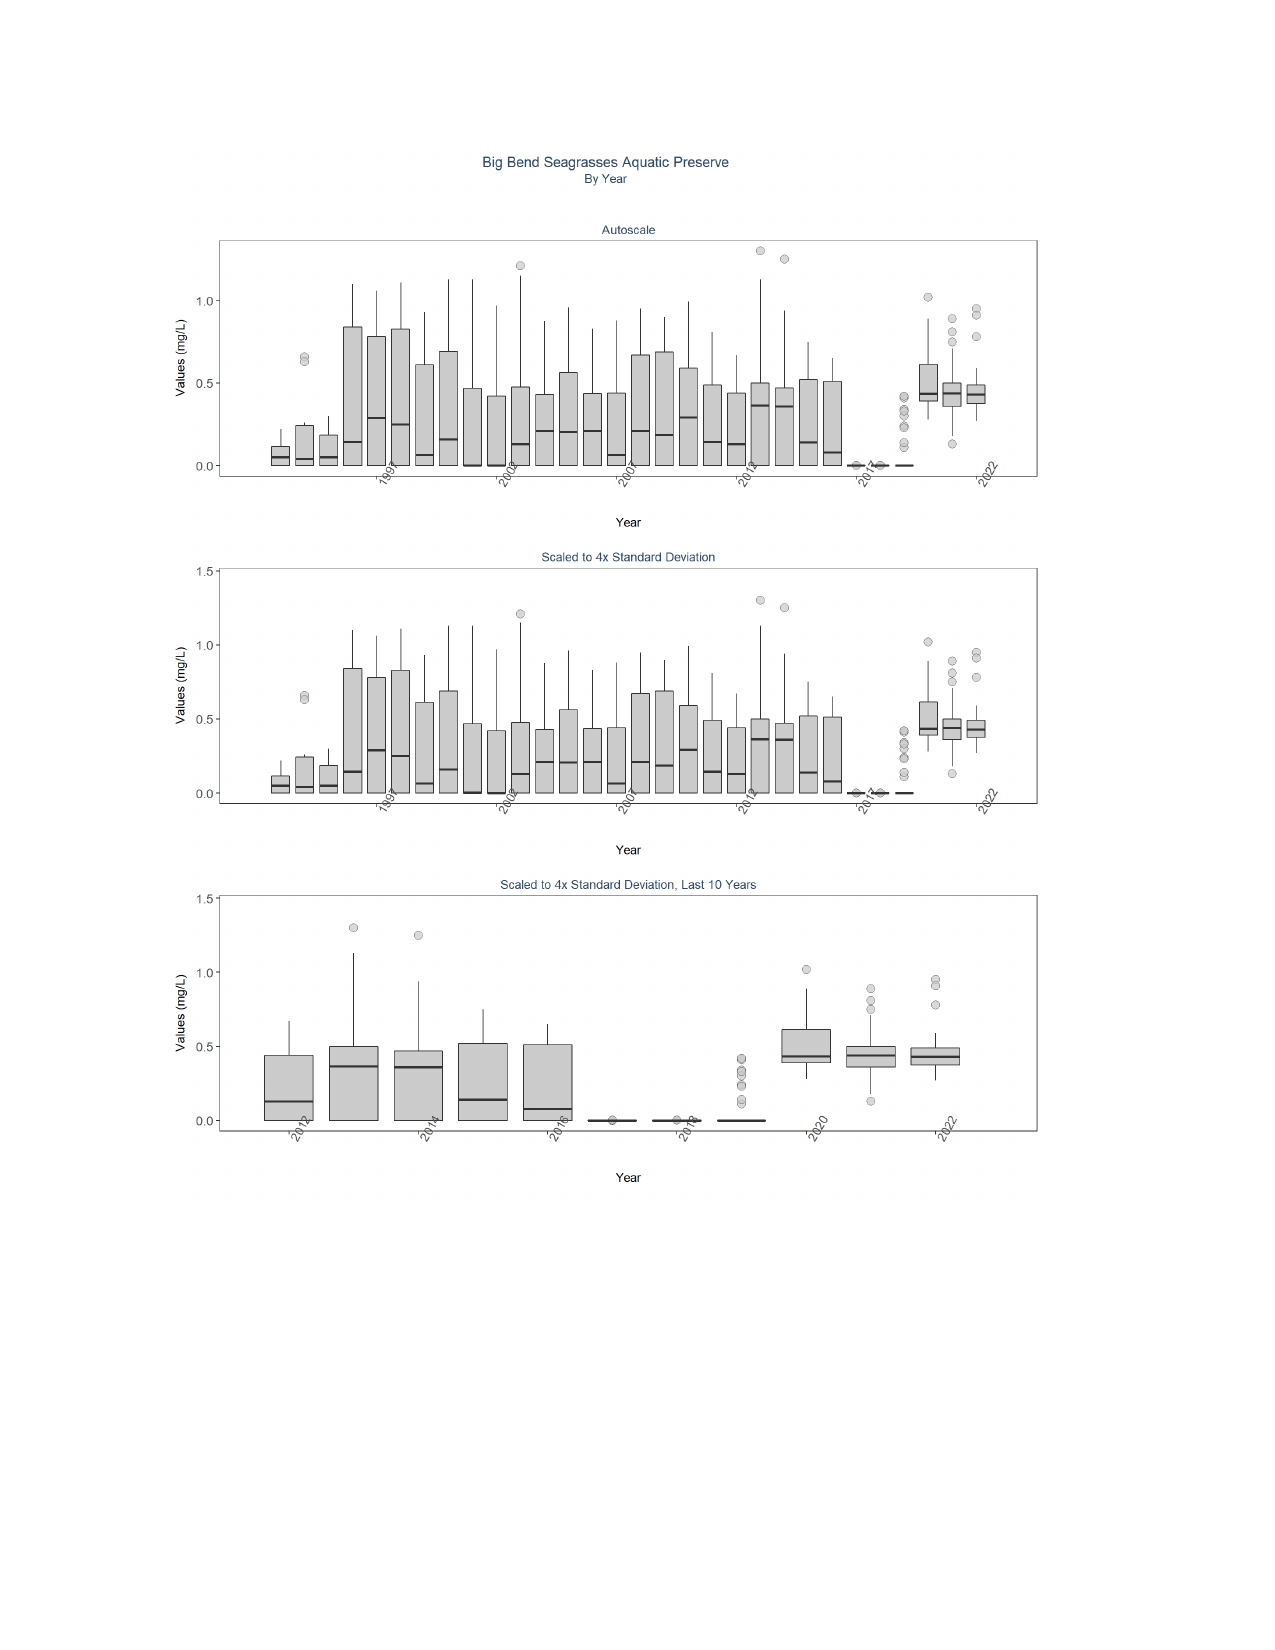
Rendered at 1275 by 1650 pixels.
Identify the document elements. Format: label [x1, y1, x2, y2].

picture [168, 150, 1044, 1200]
